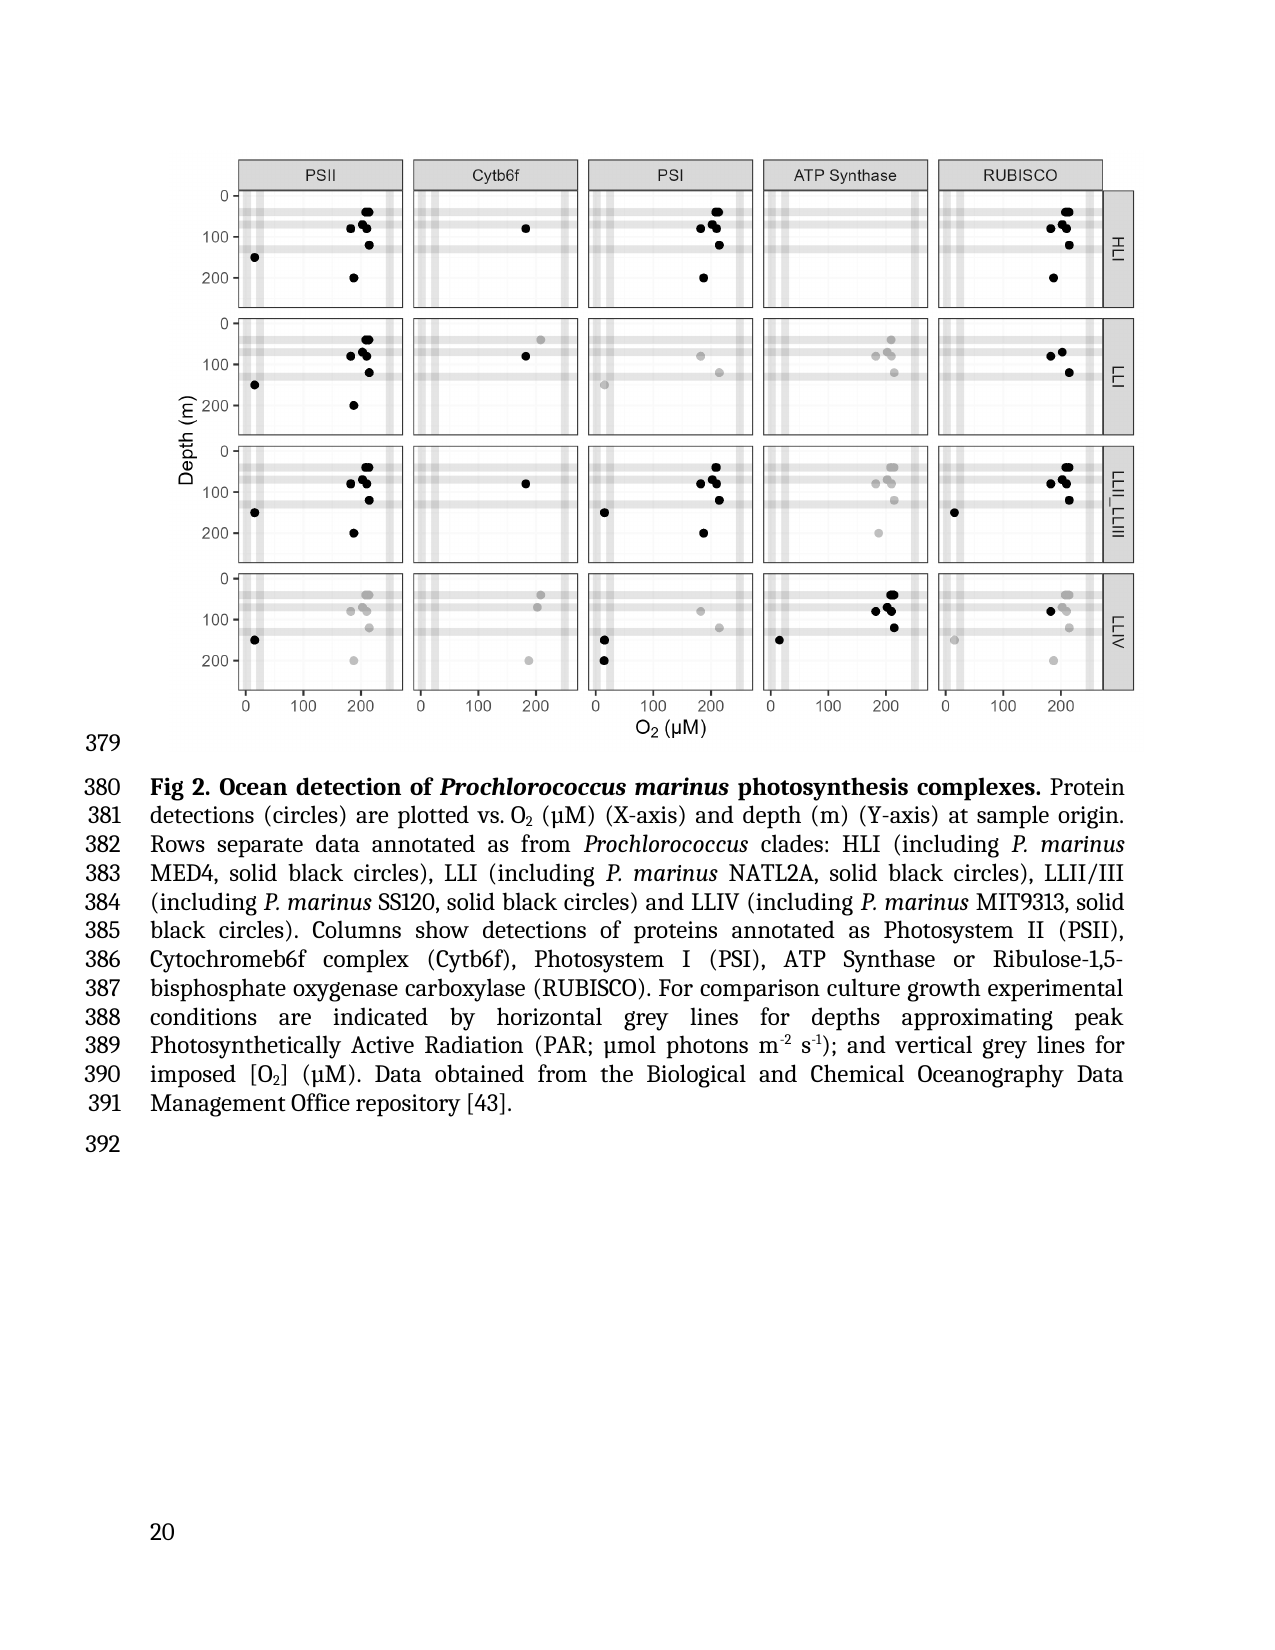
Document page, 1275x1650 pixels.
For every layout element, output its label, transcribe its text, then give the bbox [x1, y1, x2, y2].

text Fig 2. Ocean detection of Prochlorococcus marinus photosynthesis complexes. Protein detections (circles) are plotted vs. O2 (µM) (X-axis) and depth (m) (Y-axis) at sample origin. Rows separate data annotated as from Prochlorococcus clades: HLI (including P. marinus MED4, solid black circles), LLI (including P. marinus NATL2A, solid black circles), LLII/III (including P. marinus SS120, solid black circles) and LLIV (including P. marinus MIT9313, solid black circles). Columns show detections of proteins annotated as Photosystem II (PSII), Cytochromeb6f complex (Cytb6f), Photosystem I (PSI), ATP Synthase or Ribulose-1,5-bisphosphate oxygenase carboxylase (RUBISCO). For comparison culture growth experimental conditions are indicated by horizontal grey lines for depths approximating peak Photosynthetically Active Radiation (PAR; µmol photons m-2 s-1); and vertical grey lines for imposed [O2] (µM). Data obtained from the Biological and Chemical Oceanography Data Management Office repository [43]. [150, 773, 1125, 1118]
picture [168, 150, 1144, 752]
